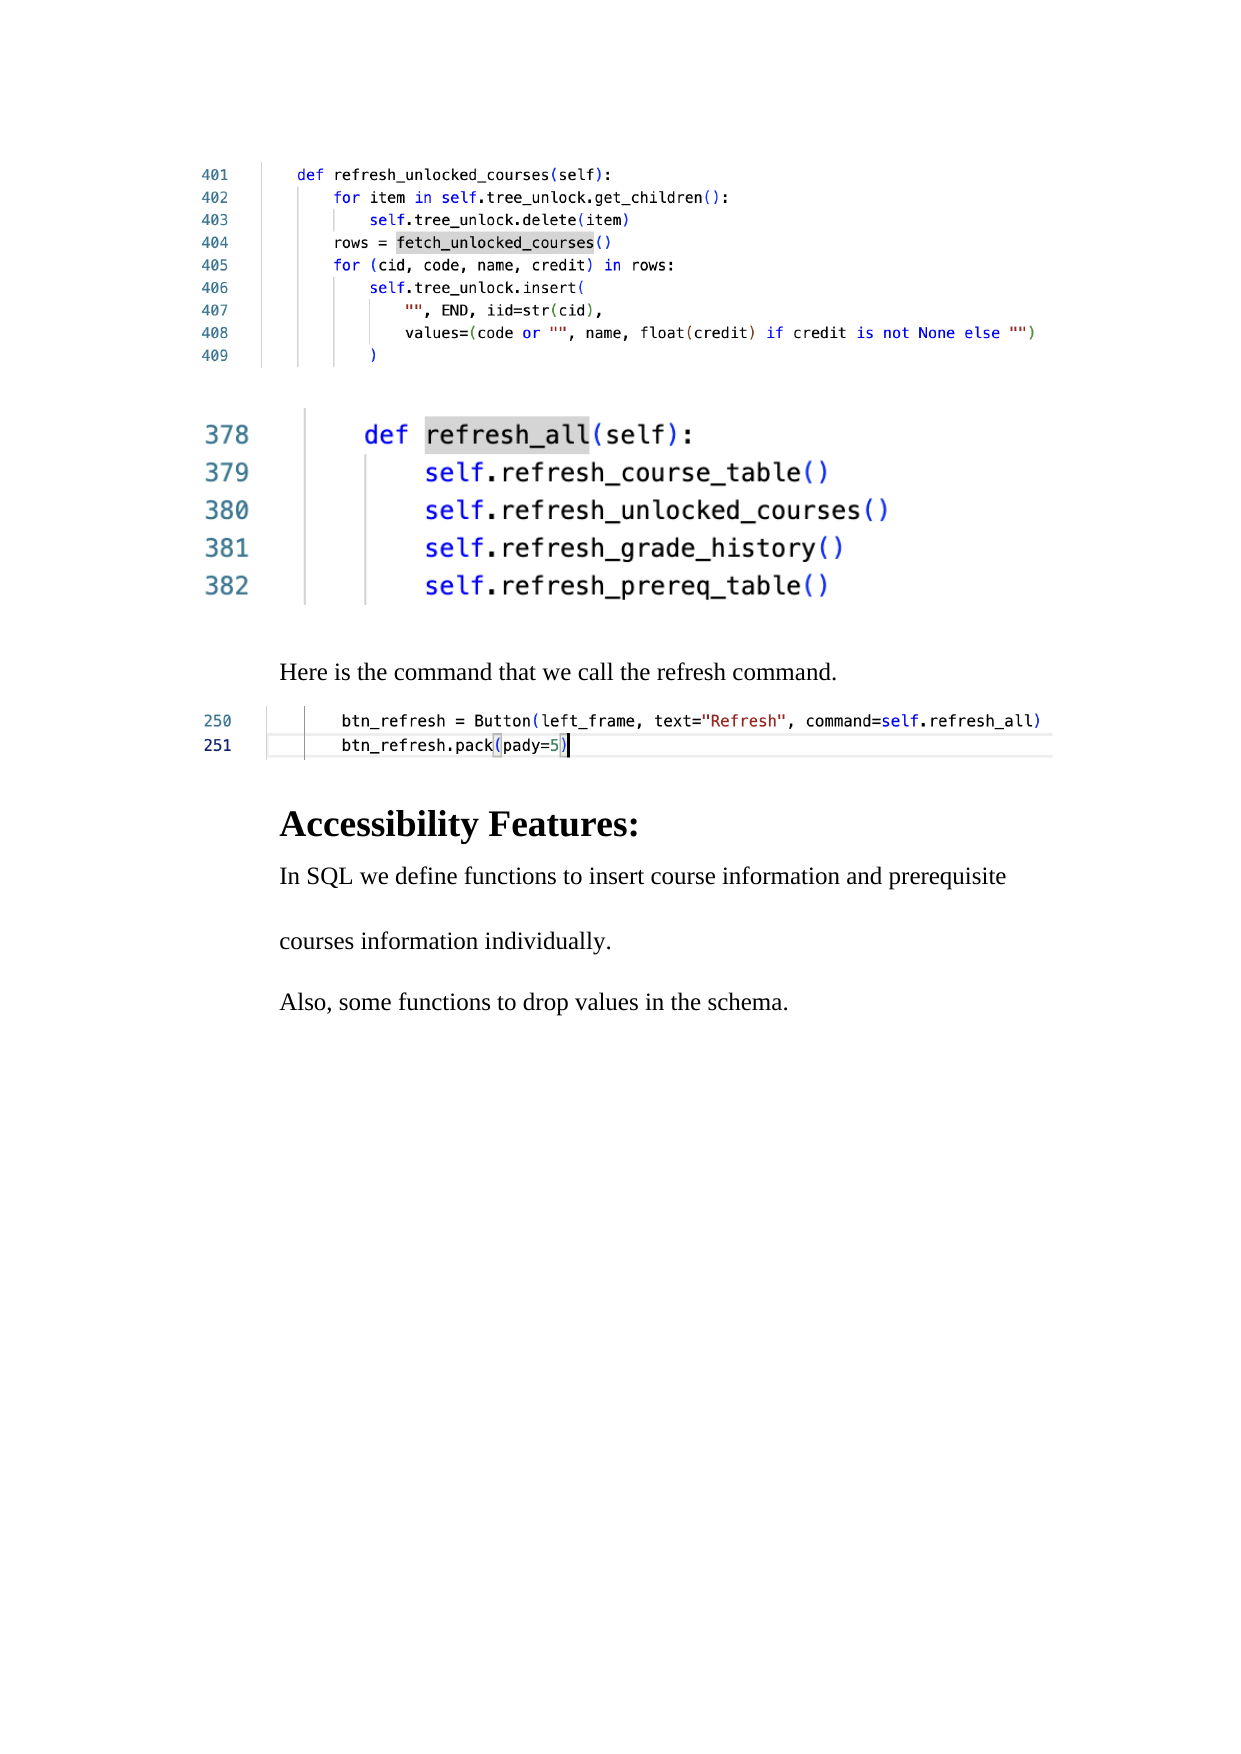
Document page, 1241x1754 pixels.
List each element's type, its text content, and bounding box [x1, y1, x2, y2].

picture [187, 706, 1053, 760]
picture [187, 408, 917, 605]
list Accessibility Features: [279, 791, 1053, 856]
list In SQL we define functions to insert course information and prerequisite courses information individually. [279, 859, 1053, 957]
list Also, some functions to drop values in the schema. [279, 986, 1053, 1018]
text Here is the command that we call the refresh command. [279, 655, 1053, 688]
picture [187, 162, 1053, 368]
